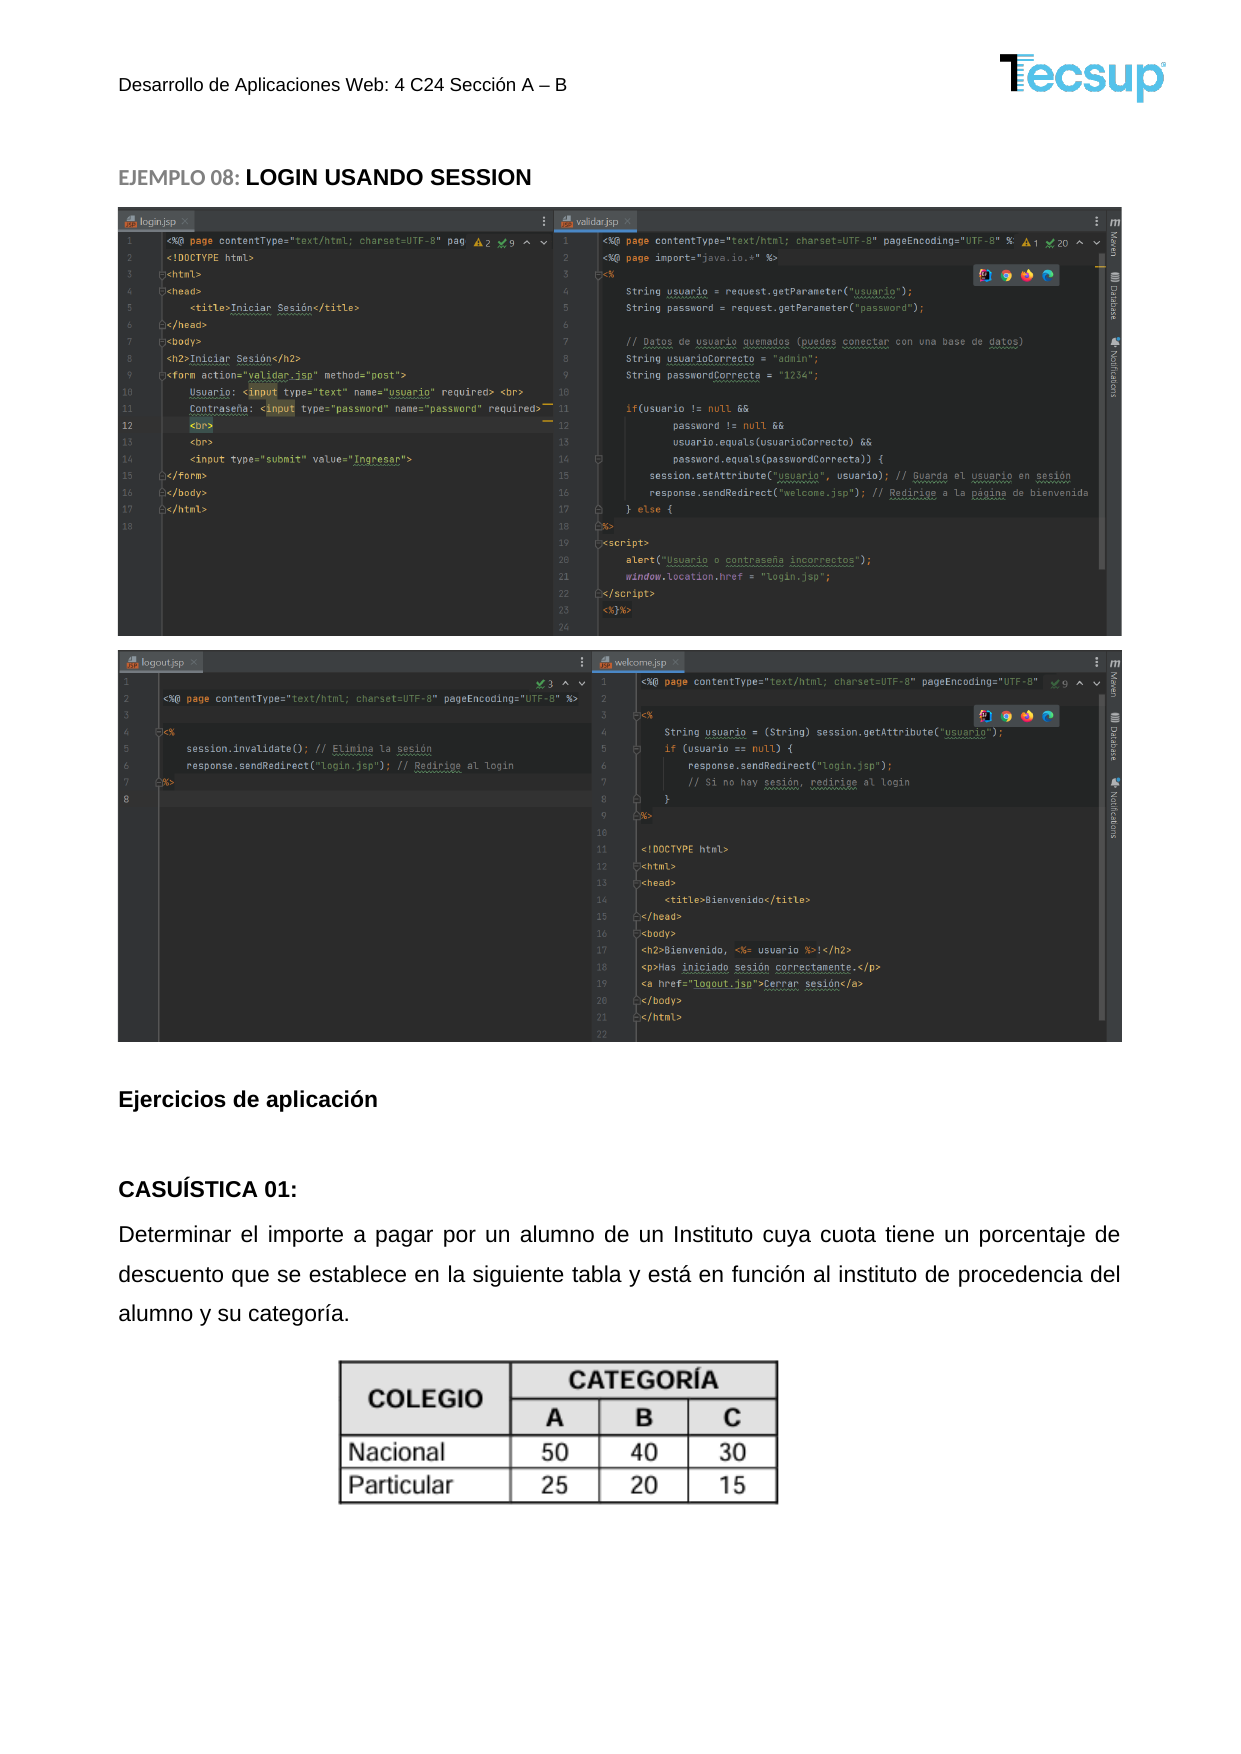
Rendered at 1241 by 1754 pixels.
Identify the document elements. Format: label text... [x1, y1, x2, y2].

text Ejercicios de aplicación [118, 1086, 1122, 1112]
picture [980, 38, 1185, 118]
text CASUÍSTICA 01: [118, 1176, 1122, 1202]
picture [334, 1356, 791, 1511]
picture [117, 650, 1122, 1042]
text EJEMPLO 08: LOGIN USANDO SESSION [118, 163, 1122, 191]
text Determinar el importe a pagar por un alumno de un Instituto cuya cuota tiene un porcentaje de descuento que se establece en la siguiente tabla y está en función al instituto de procedencia del alumno y su categoría. [118, 1221, 1122, 1327]
picture [117, 207, 1122, 636]
